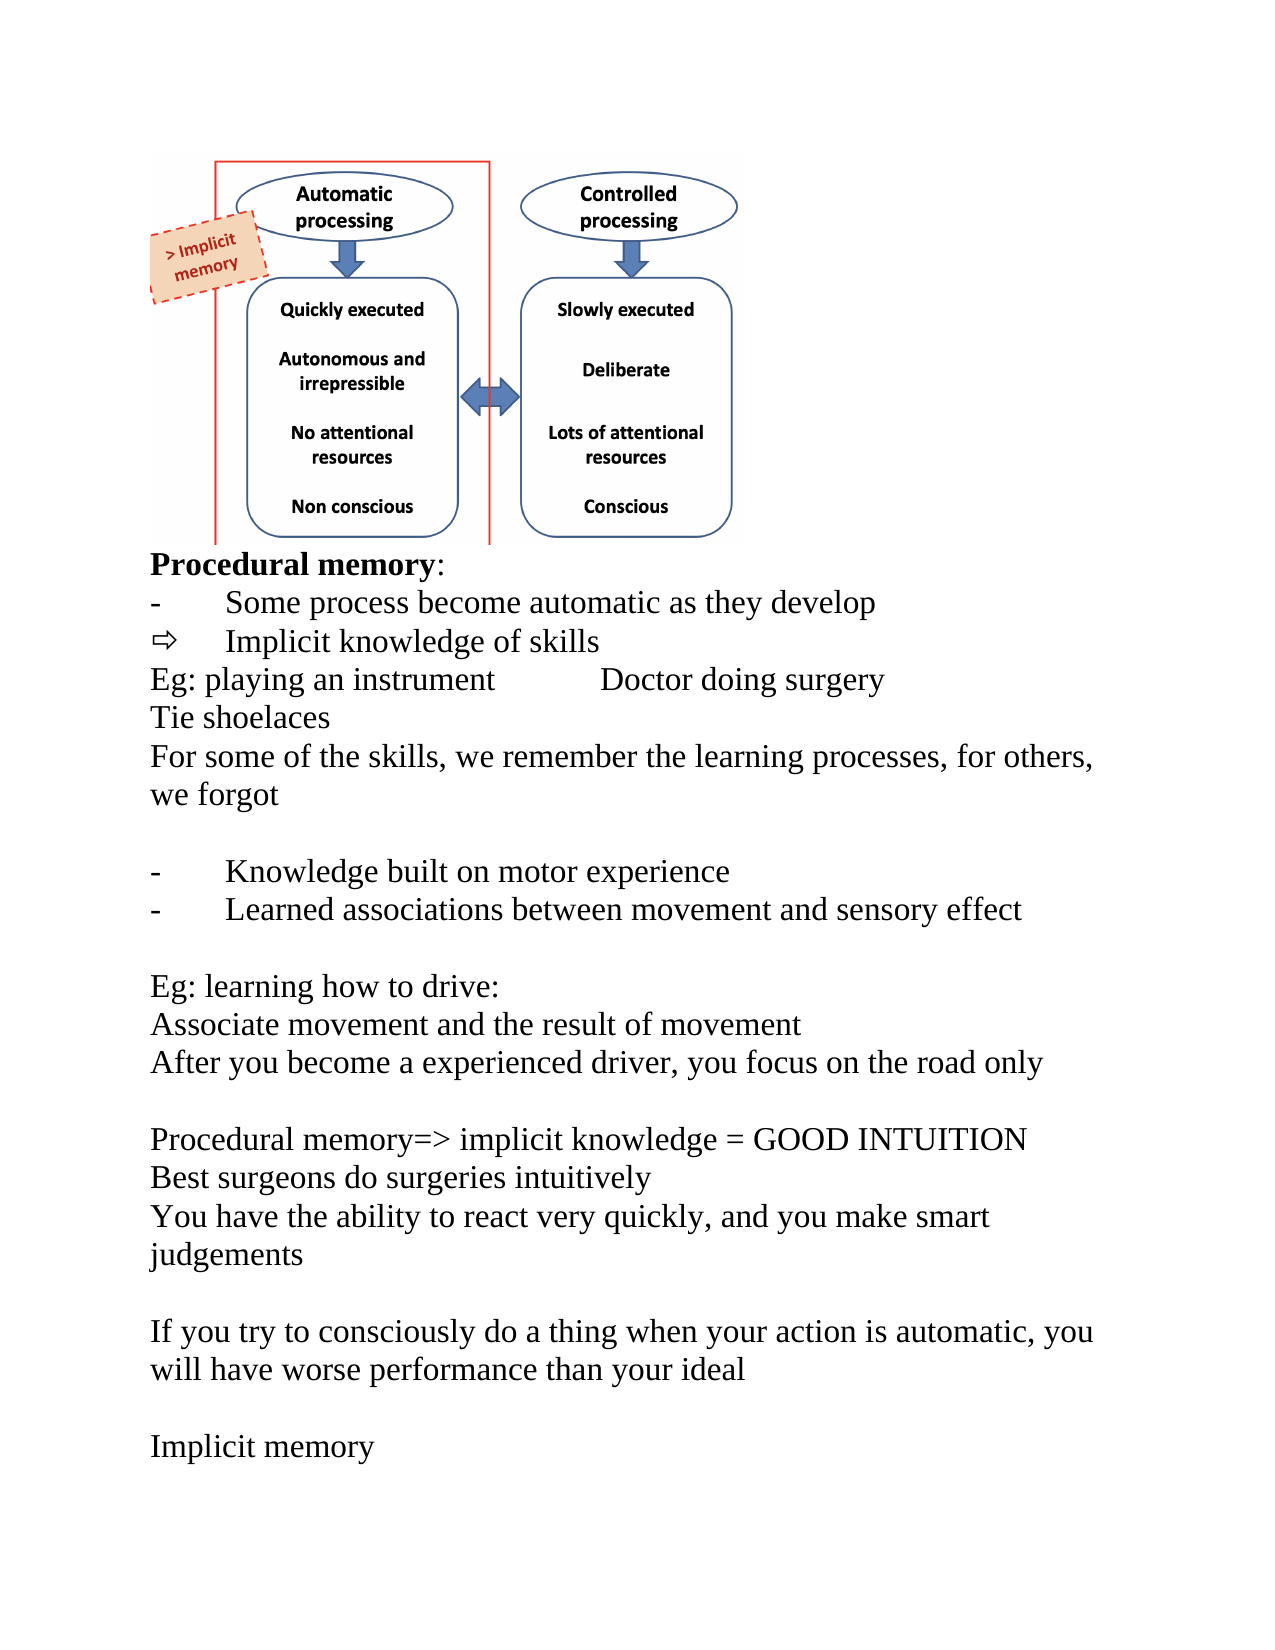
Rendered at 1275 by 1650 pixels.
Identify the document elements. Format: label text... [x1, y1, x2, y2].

list Some process become automatic as they develop [150, 583, 1125, 621]
list Knowledge built on motor experience [150, 851, 1125, 889]
text Implicit memory [150, 1426, 1125, 1464]
text You have the ability to react very quickly, and you make smart judgements [150, 1196, 1125, 1273]
text Eg: learning how to drive: [150, 966, 1125, 1004]
text Procedural memory: [150, 544, 1125, 583]
text Best surgeons do surgeries intuitively [150, 1158, 1125, 1196]
text For some of the skills, we remember the learning processes, for others, we forgot [150, 736, 1125, 813]
text Associate movement and the result of movement [150, 1004, 1125, 1043]
picture [150, 150, 746, 545]
text Procedural memory=> implicit knowledge = GOOD INTUITION [150, 1119, 1125, 1158]
list Implicit knowledge of skills [150, 621, 1125, 659]
list Learned associations between movement and sensory effect [150, 889, 1125, 928]
list Eg: playing an instrument Doctor doing surgery [150, 659, 1125, 698]
text After you become a experienced driver, you focus on the road only [150, 1043, 1125, 1081]
text If you try to consciously do a thing when your action is automatic, you will have worse performance than your ideal [150, 1311, 1125, 1388]
list Tie shoelaces [150, 698, 1125, 736]
